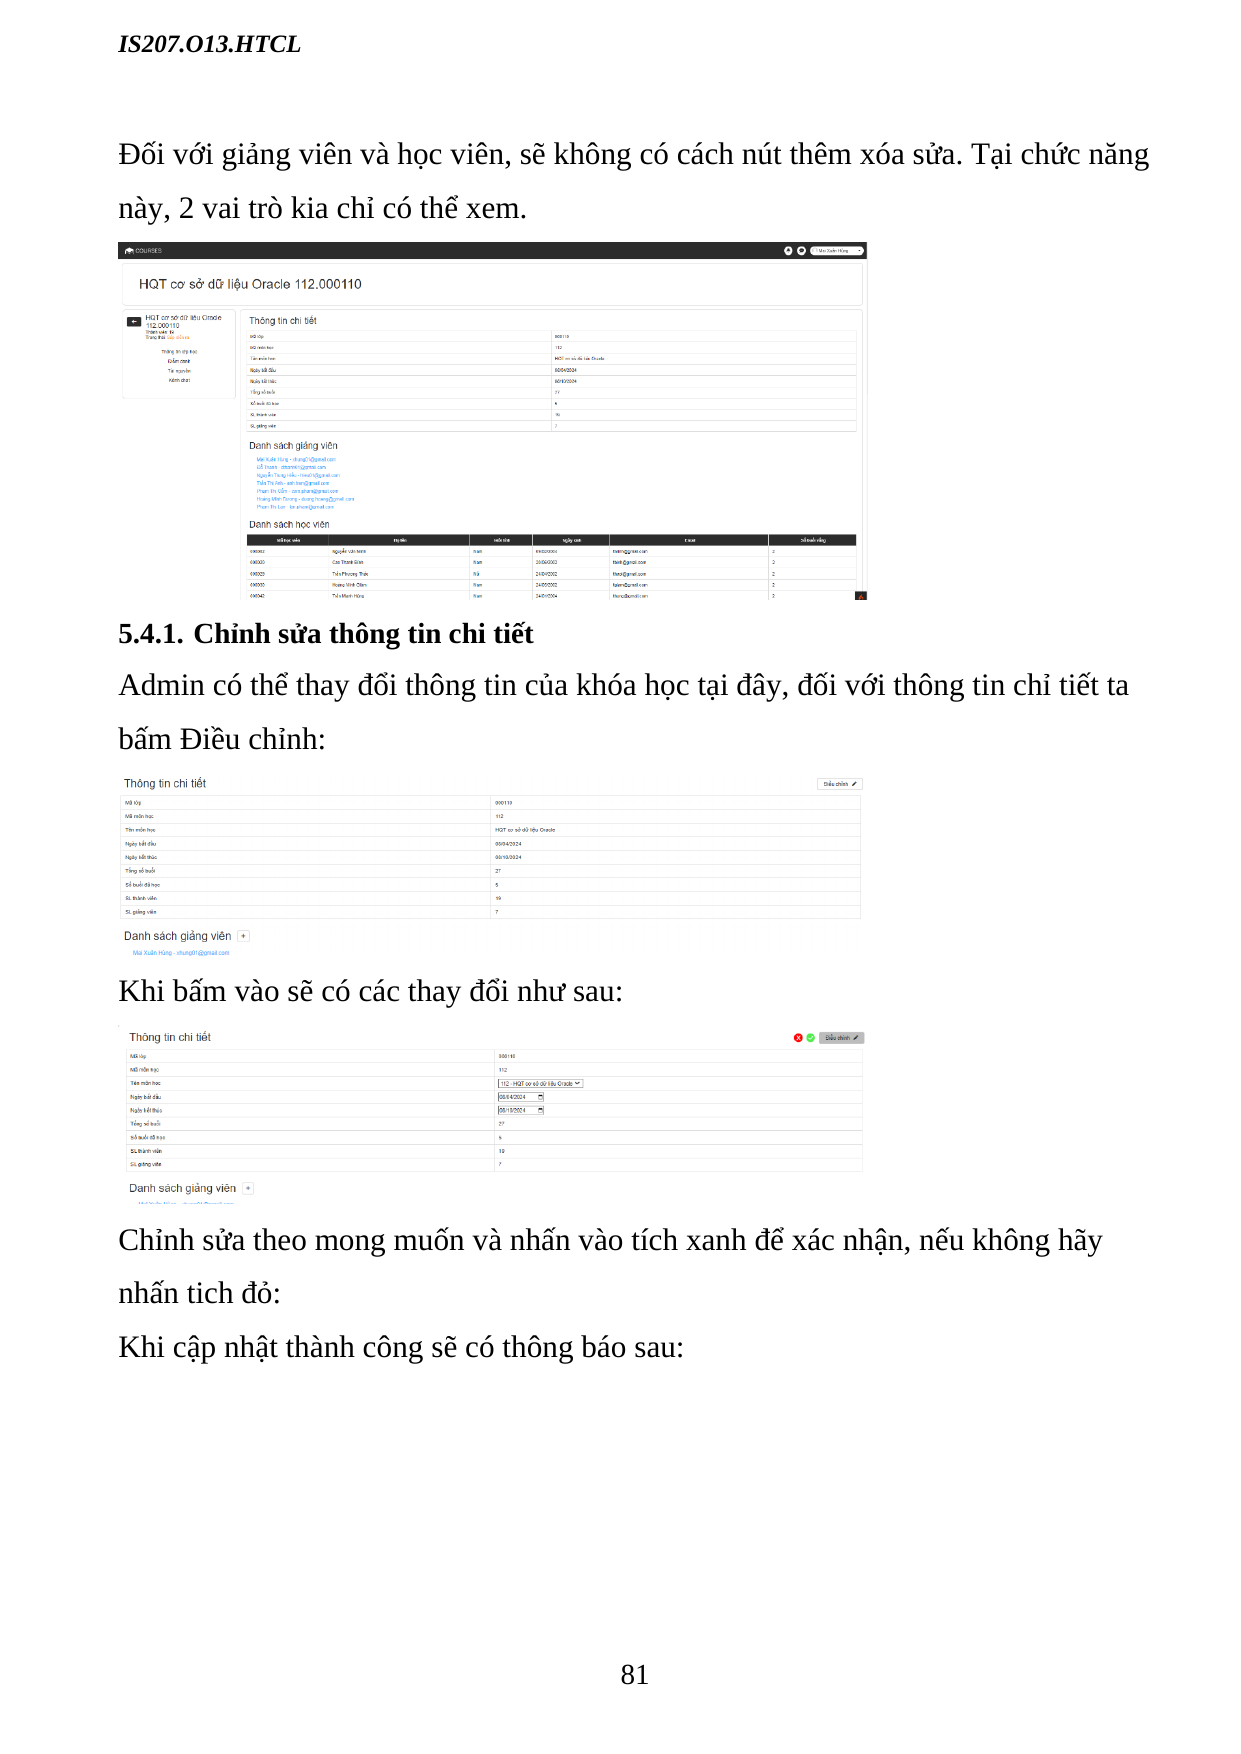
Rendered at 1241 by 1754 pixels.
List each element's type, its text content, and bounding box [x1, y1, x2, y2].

picture [118, 1025, 868, 1204]
text Khi cập nhật thành công sẽ có thông báo sau: [118, 1328, 1152, 1364]
subtitle Chỉnh sửa thông tin chi tiết [118, 616, 1152, 649]
picture [118, 773, 868, 956]
text Admin có thể thay đổi thông tin của khóa học tại đây, đối với thông tin chỉ tiết ta bấm Điều chỉnh: [118, 666, 1152, 756]
text Khi bấm vào sẽ có các thay đổi như sau: [118, 972, 1152, 1008]
picture [118, 242, 868, 600]
text Chỉnh sửa theo mong muốn và nhấn vào tích xanh để xác nhận, nếu không hãy nhấn tich đỏ: [118, 1221, 1152, 1311]
text Đối với giảng viên và học viên, sẽ không có cách nút thêm xóa sửa. Tại chức năng này, 2 vai trò kia chỉ có thể xem. [118, 135, 1152, 225]
